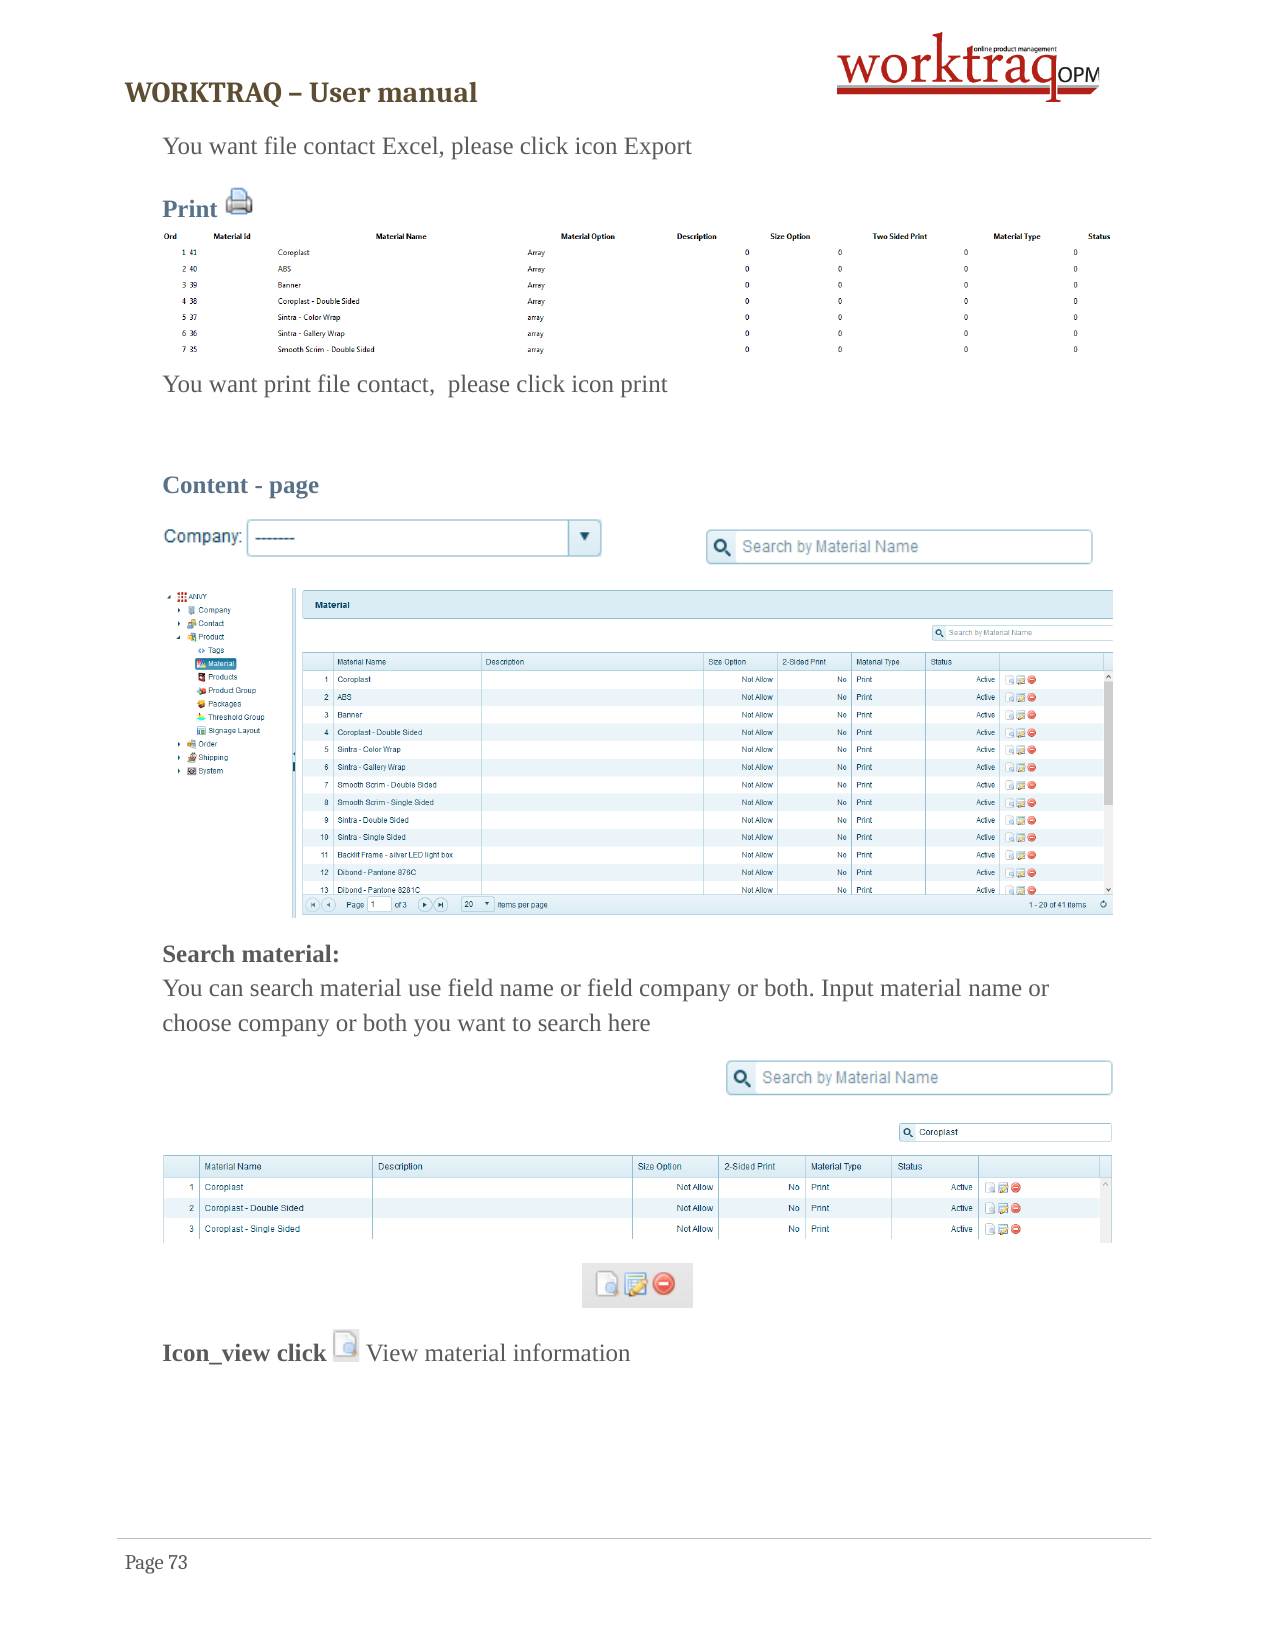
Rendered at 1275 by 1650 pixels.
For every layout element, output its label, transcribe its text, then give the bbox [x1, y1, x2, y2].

picture [837, 32, 1100, 102]
text You want print file contact, please click icon print [162, 369, 1113, 398]
subtitle Content - page [162, 470, 1113, 499]
text Icon_view click View material information [162, 1329, 1113, 1367]
text You want file contact Excel, please click icon Export [162, 131, 1113, 159]
subtitle Print [162, 186, 1113, 227]
text Search material: You can search material use field name or field company or both. Input material name or choose company or both you want to search here [162, 939, 1113, 1036]
